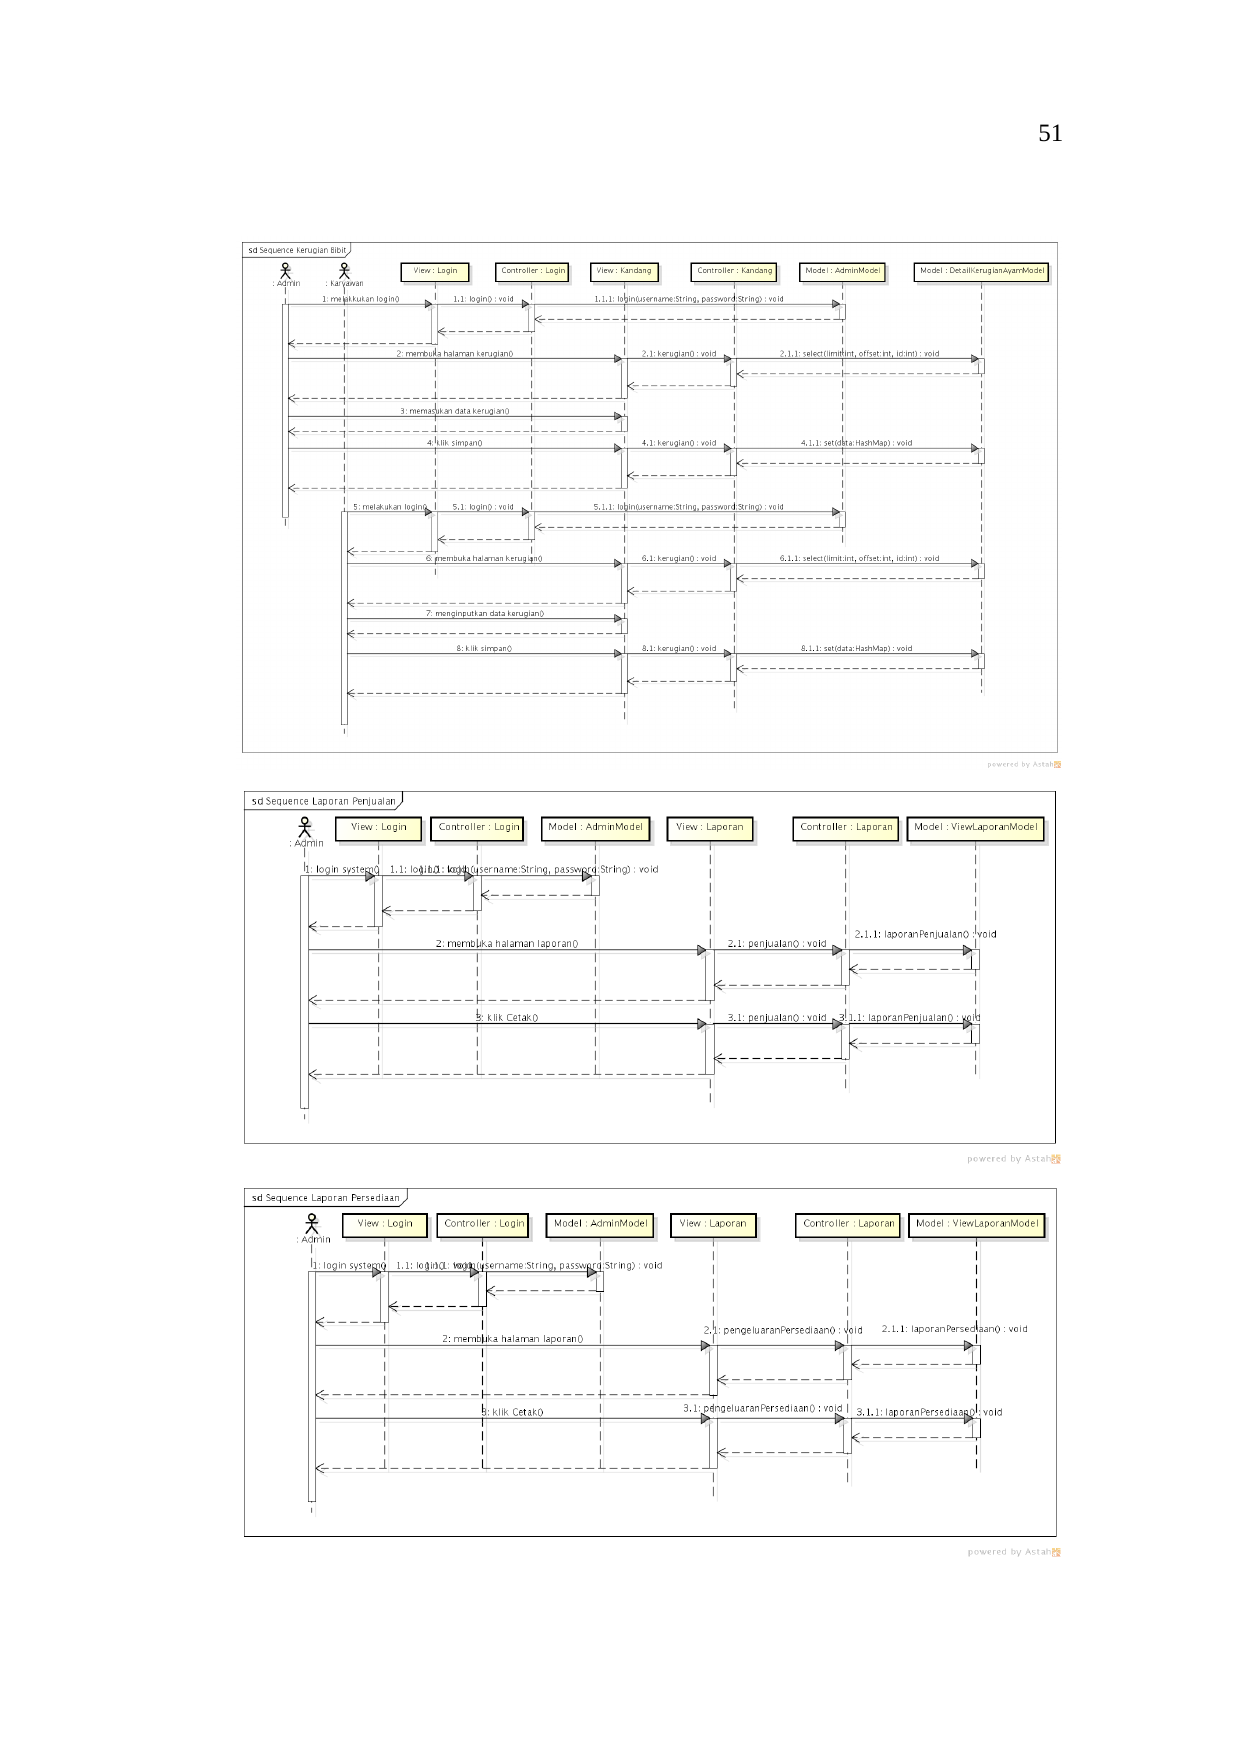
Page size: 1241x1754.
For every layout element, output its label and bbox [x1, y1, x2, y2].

picture [236, 784, 1063, 1166]
picture [236, 1180, 1063, 1559]
picture [236, 236, 1063, 770]
